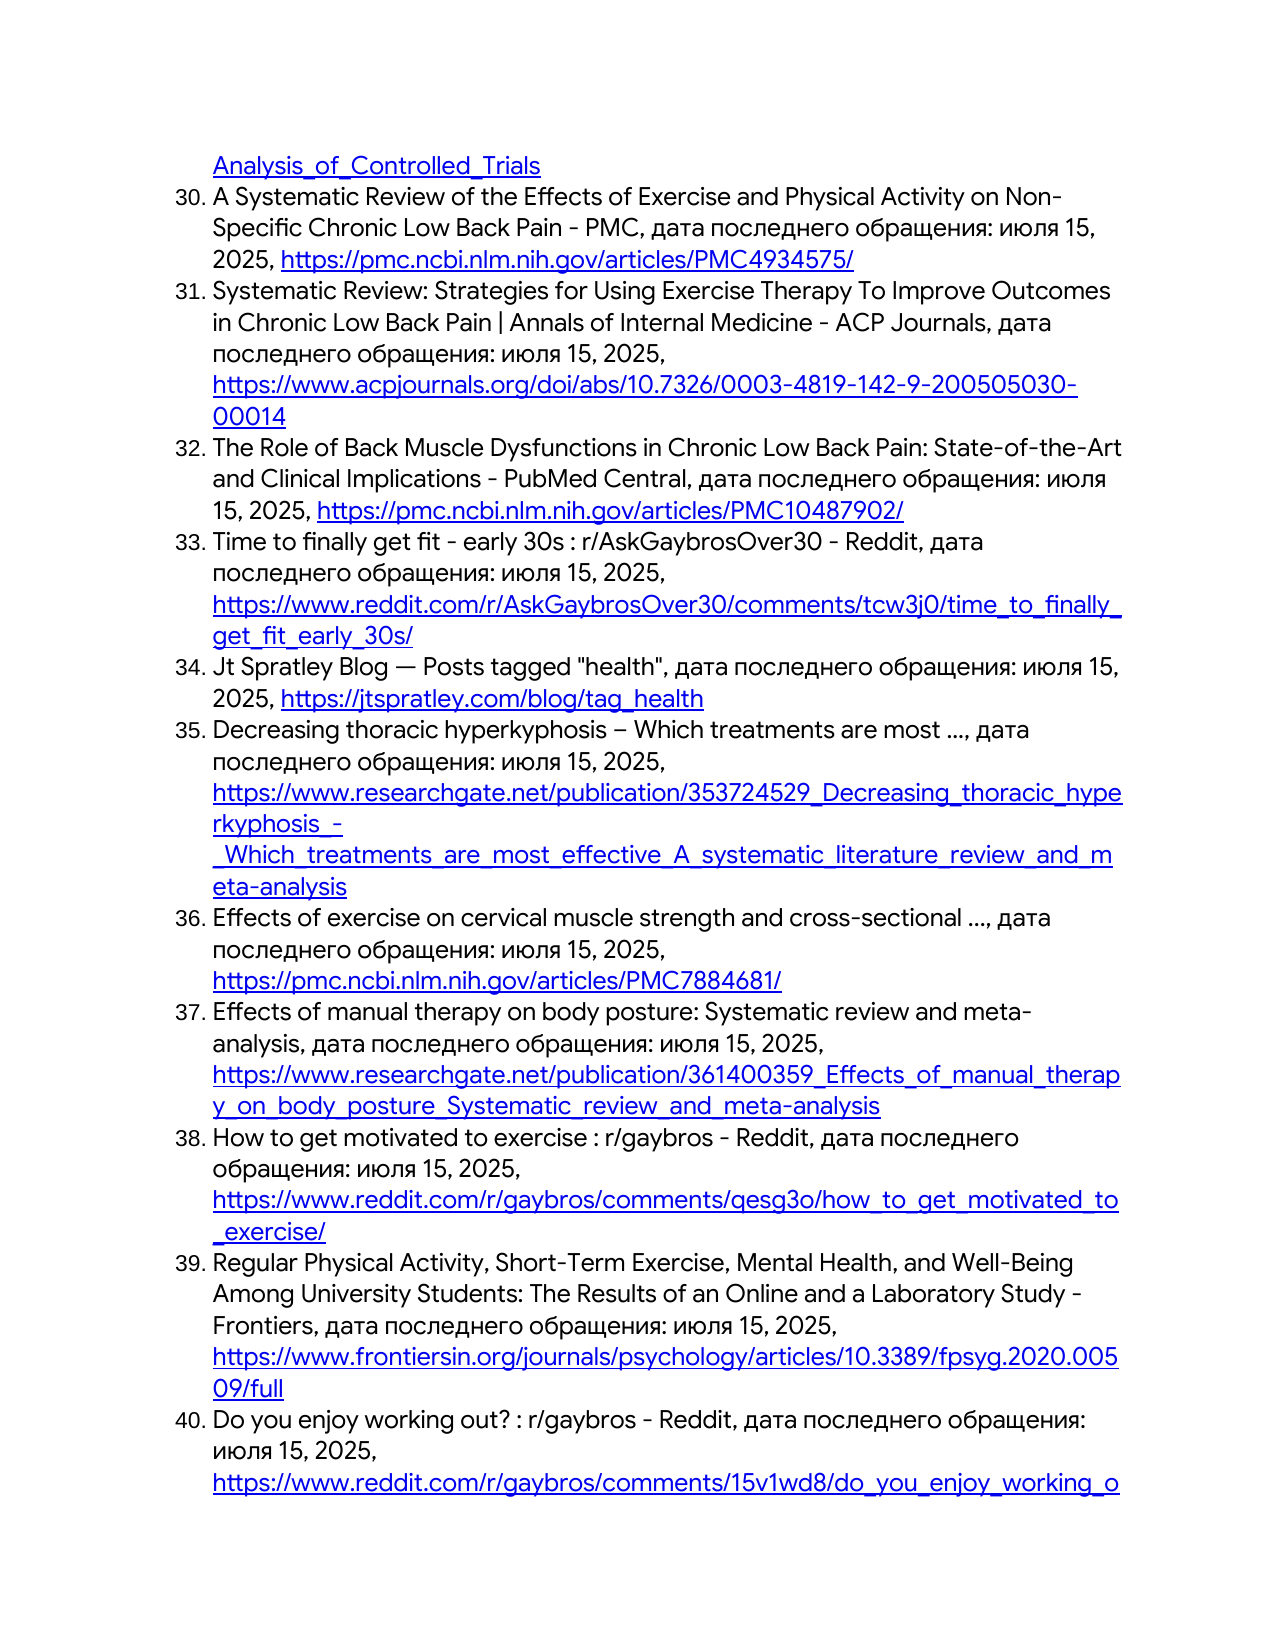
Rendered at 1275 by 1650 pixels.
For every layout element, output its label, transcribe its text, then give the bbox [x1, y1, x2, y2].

list The Role of Back Muscle Dysfunctions in Chronic Low Back Pain: State-of-the-Art and Clinical Implications - PubMed Central, дата последнего обращения: июля 15, 2025, https://pmc.ncbi.nlm.nih.gov/articles/PMC10487902/ [175, 432, 1125, 526]
list Systematic Review: Strategies for Using Exercise Therapy To Improve Outcomes in Chronic Low Back Pain | Annals of Internal Medicine - ACP Journals, дата последнего обращения: июля 15, 2025, https://www.acpjournals.org/doi/abs/10.7326/0003-4819-142-9-200505030-00014 [175, 275, 1125, 432]
list Jt Spratley Blog — Posts tagged "health", дата последнего обращения: июля 15, 2025, https://jtspratley.com/blog/tag_health [175, 652, 1125, 714]
list Effects of manual therapy on body posture: Systematic review and meta-analysis, дата последнего обращения: июля 15, 2025, https://www.researchgate.net/publication/361400359_Effects_of_manual_therapy_on_body_posture_Systematic_review_and_meta-analysis [175, 997, 1125, 1122]
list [175, 1404, 1125, 1498]
list How to get motivated to exercise : r/gaybros - Reddit, дата последнего обращения: июля 15, 2025, https://www.reddit.com/r/gaybros/comments/qesg3o/how_to_get_motivated_to_exercise/ [175, 1122, 1125, 1247]
list A Systematic Review of the Effects of Exercise and Physical Activity on Non-Specific Chronic Low Back Pain - PMC, дата последнего обращения: июля 15, 2025, https://pmc.ncbi.nlm.nih.gov/articles/PMC4934575/ [175, 181, 1125, 275]
list Effects of exercise on cervical muscle strength and cross-sectional ..., дата последнего обращения: июля 15, 2025, https://pmc.ncbi.nlm.nih.gov/articles/PMC7884681/ [175, 902, 1125, 997]
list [175, 150, 1125, 181]
list Decreasing thoracic hyperkyphosis – Which treatments are most ..., дата последнего обращения: июля 15, 2025, https://www.researchgate.net/publication/353724529_Decreasing_thoracic_hyperkyphosis_-_Which_treatments_are_most_effective_A_systematic_literature_review_and_meta-analysis [175, 714, 1125, 902]
list Regular Physical Activity, Short-Term Exercise, Mental Health, and Well-Being Among University Students: The Results of an Online and a Laboratory Study - Frontiers, дата последнего обращения: июля 15, 2025, https://www.frontiersin.org/journals/psychology/articles/10.3389/fpsyg.2020.00509/full [175, 1247, 1125, 1404]
list Time to finally get fit - early 30s : r/AskGaybrosOver30 - Reddit, дата последнего обращения: июля 15, 2025, https://www.reddit.com/r/AskGaybrosOver30/comments/tcw3j0/time_to_finally_get_fit_early_30s/ [175, 526, 1125, 652]
